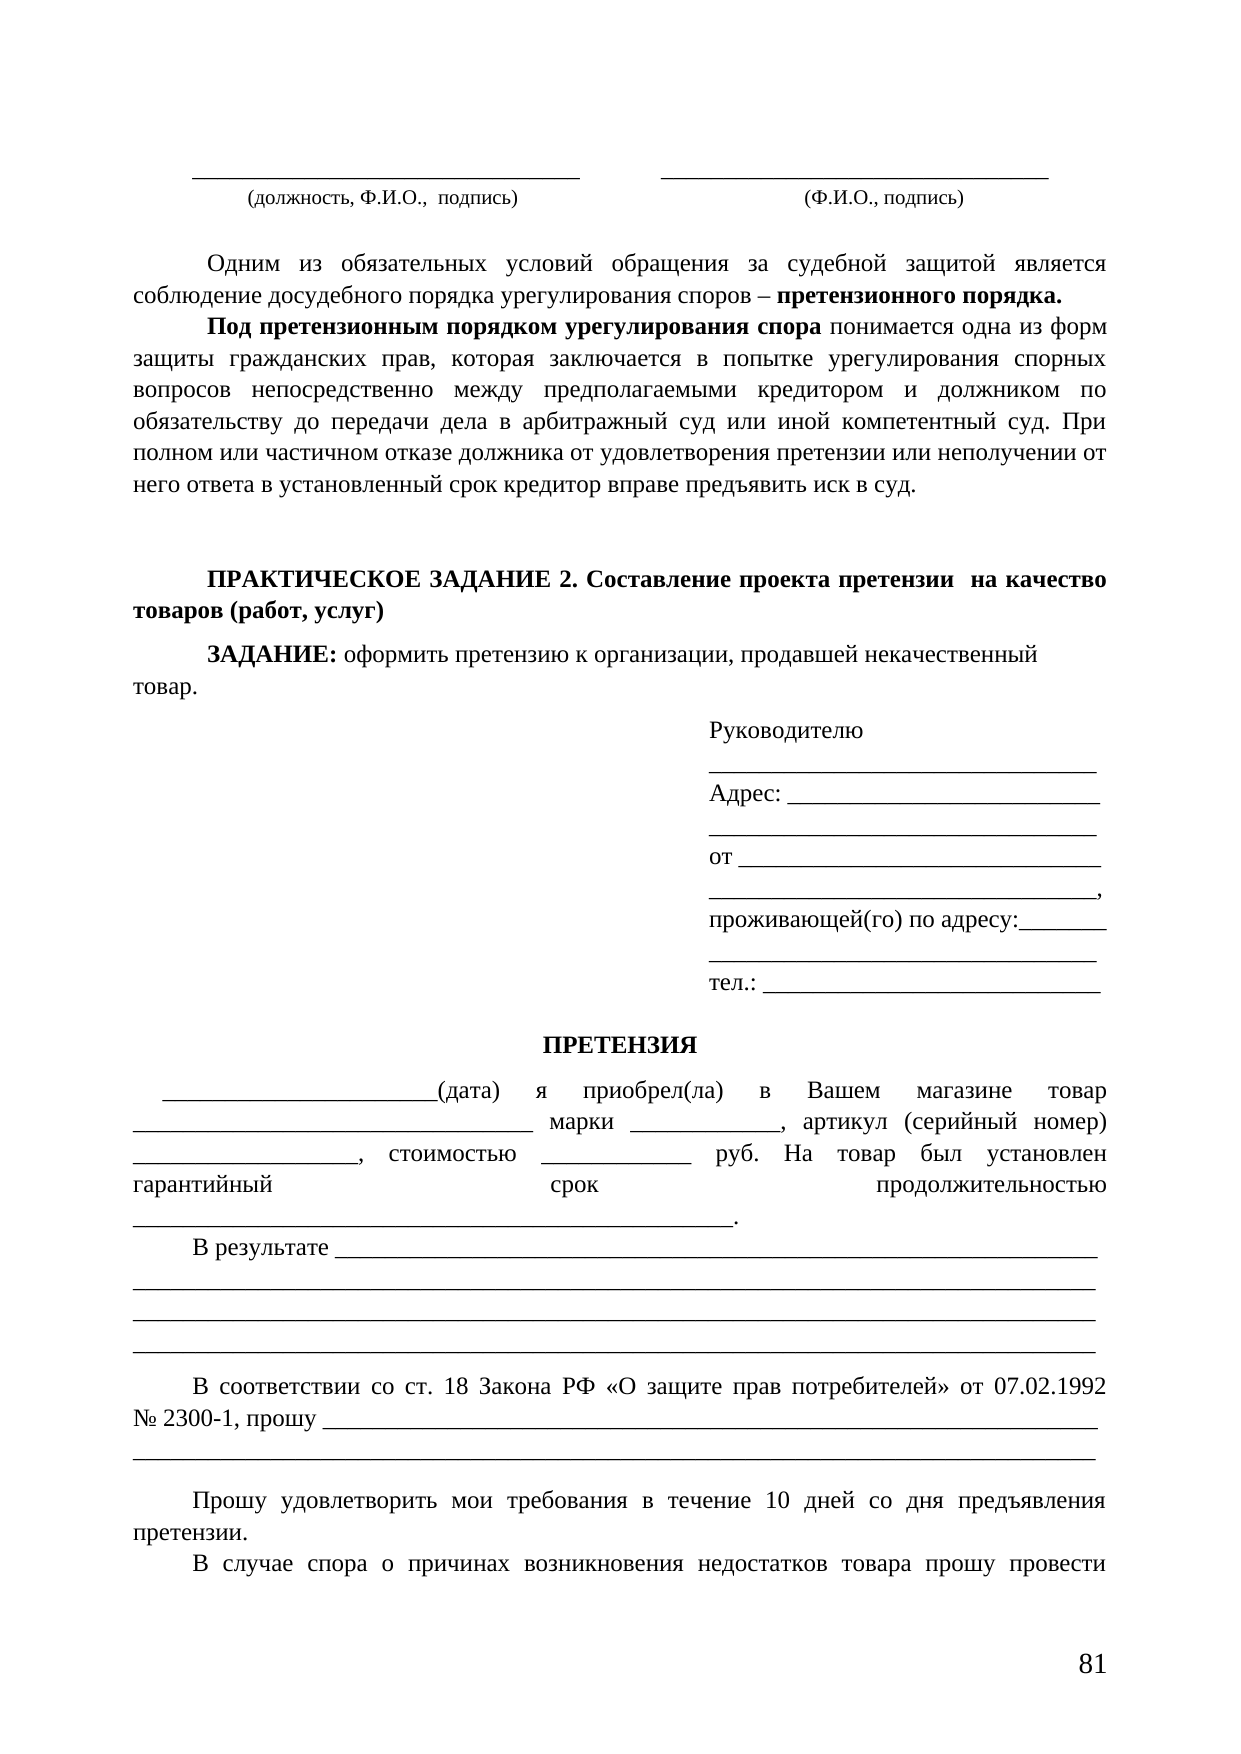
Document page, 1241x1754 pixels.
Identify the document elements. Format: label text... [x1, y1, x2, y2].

text В результате _____________________________________________________________ [133, 1232, 1107, 1261]
text _____________________________________________________________________________ [133, 1296, 1107, 1324]
text _______________________________, [133, 873, 1107, 902]
text ______________________(дата) я приобрел(ла) в Вашем магазине товар ________________________________ марки ____________, артикул (серийный номер) __________________, стоимостью ____________ руб. На товар был установлен гарантийный срок продолжительностью ________________________________________________. [133, 1075, 1107, 1230]
text Под претензионным порядком урегулирования спора понимается одна из форм защиты гражданских прав, которая заключается в попытке урегулирования спорных вопросов непосредственно между предполагаемыми кредитором и должником по обязательству до передачи дела в арбитражный суд или иной компетентный суд. При полном или частичном отказе должника от удовлетворения претензии или неполучении от него ответа в установленный срок кредитор вправе предъявить иск в суд. [133, 311, 1107, 498]
text _____________________________________________________________________________ [133, 1264, 1107, 1293]
text _______________________________ _______________________________ [177, 153, 1107, 182]
text тел.: ___________________________ [133, 967, 1107, 996]
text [133, 1548, 1107, 1577]
text (должность, Ф.И.О., подпись) (Ф.И.О., подпись) [133, 185, 1107, 209]
text ПРАКТИЧЕСКОЕ ЗАДАНИЕ 2. Составление проекта претензии на качество товаров (работ, услуг) [133, 564, 1107, 624]
text _______________________________ [133, 936, 1107, 965]
text Одним из обязательных условий обращения за судебной защитой является соблюдение досудебного порядка урегулирования споров – претензионного порядка. [133, 248, 1107, 308]
text Руководителю [133, 715, 1107, 744]
text В соответствии со ст. 18 Закона РФ «О защите прав потребителей» от 07.02.1992 № 2300-1, прошу ______________________________________________________________ [133, 1371, 1107, 1432]
text от _____________________________ [133, 841, 1107, 870]
text _____________________________________________________________________________ [133, 1434, 1107, 1463]
text _____________________________________________________________________________ [133, 1327, 1107, 1356]
text _______________________________ [133, 747, 1107, 775]
text _______________________________ [133, 810, 1107, 838]
text ПРЕТЕНЗИЯ [133, 1031, 1107, 1059]
text Прошу удовлетворить мои требования в течение 10 дней со дня предъявления претензии. [133, 1485, 1107, 1545]
text ЗАДАНИЕ: оформить претензию к организации, продавшей некачественный товар. [133, 639, 1107, 700]
text проживающей(го) по адресу:_______ [133, 904, 1107, 933]
text Адрес: _________________________ [133, 778, 1107, 807]
